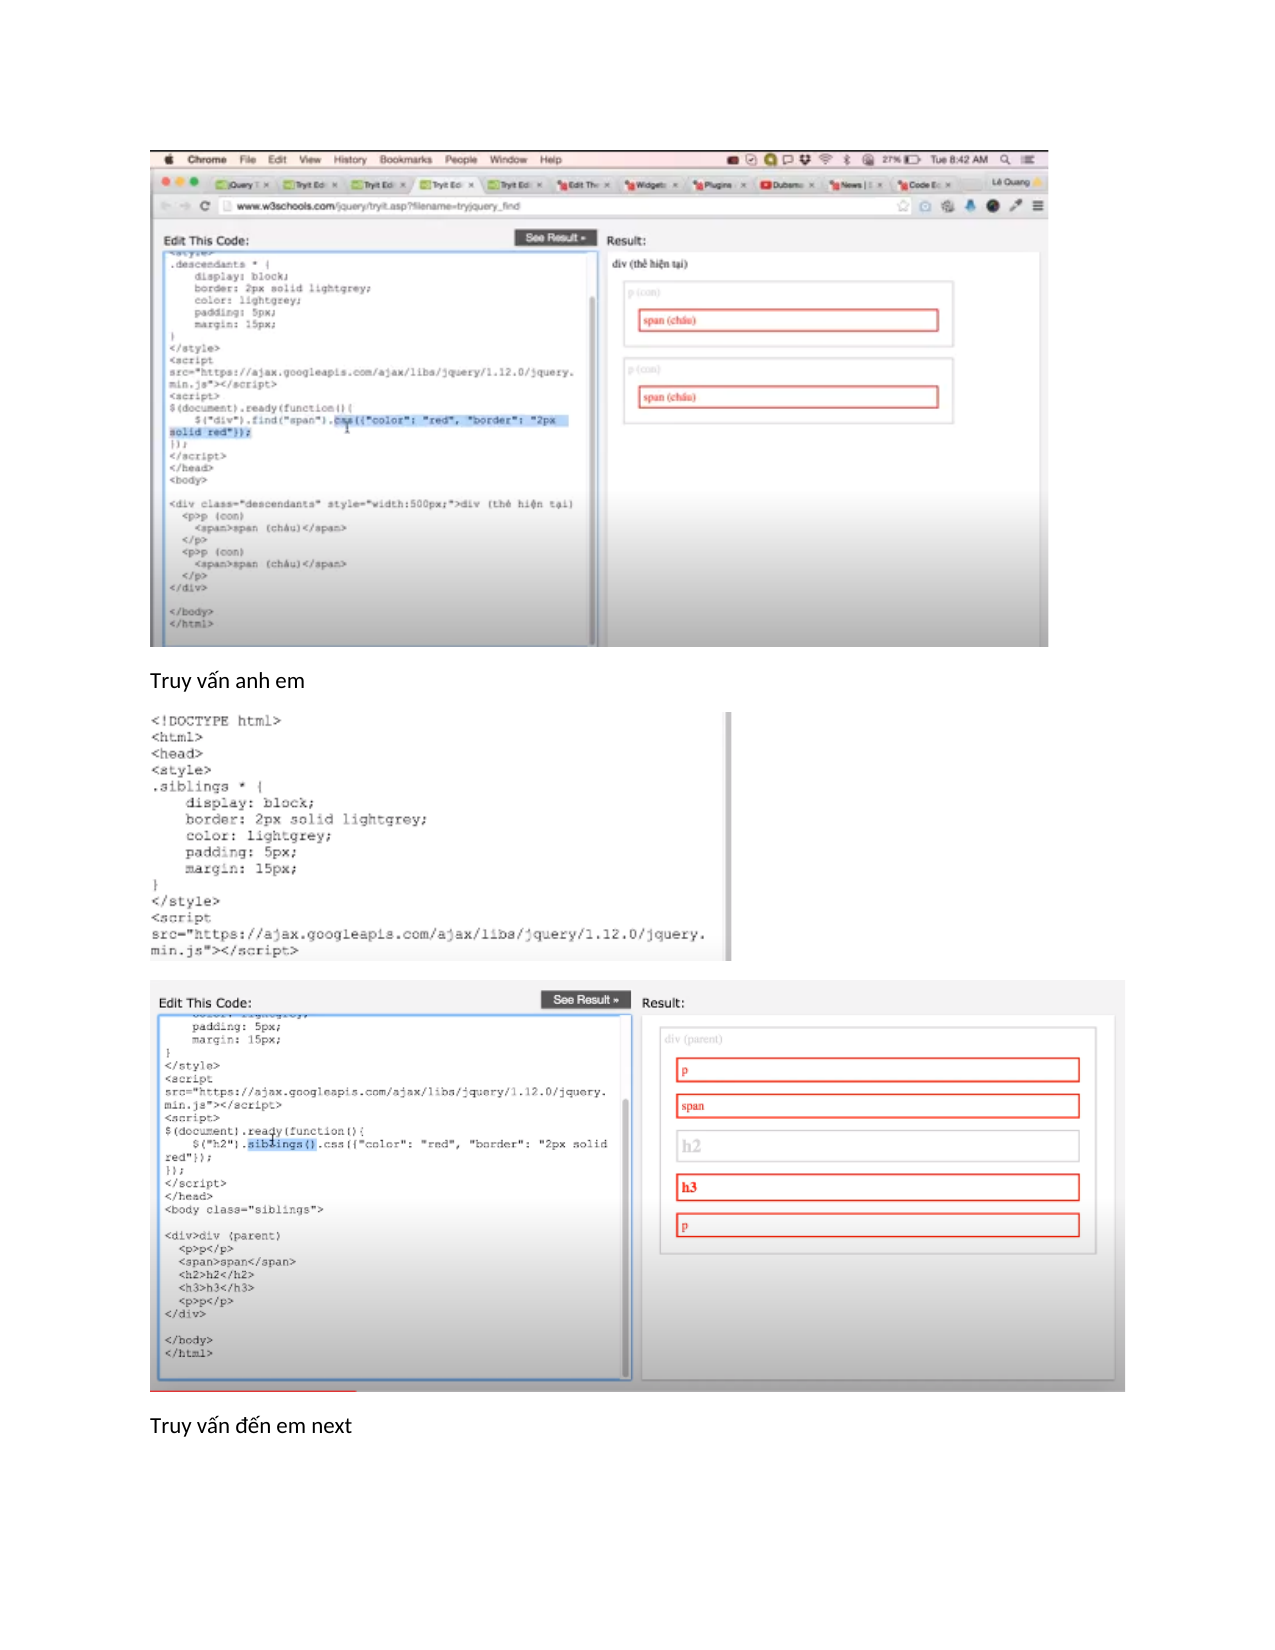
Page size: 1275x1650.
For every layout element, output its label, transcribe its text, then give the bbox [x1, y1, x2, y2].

picture [150, 980, 1125, 1392]
picture [150, 150, 1049, 647]
picture [150, 712, 732, 961]
text Truy vấn đến em next [150, 1411, 1125, 1439]
text Truy vấn anh em [150, 666, 1125, 694]
